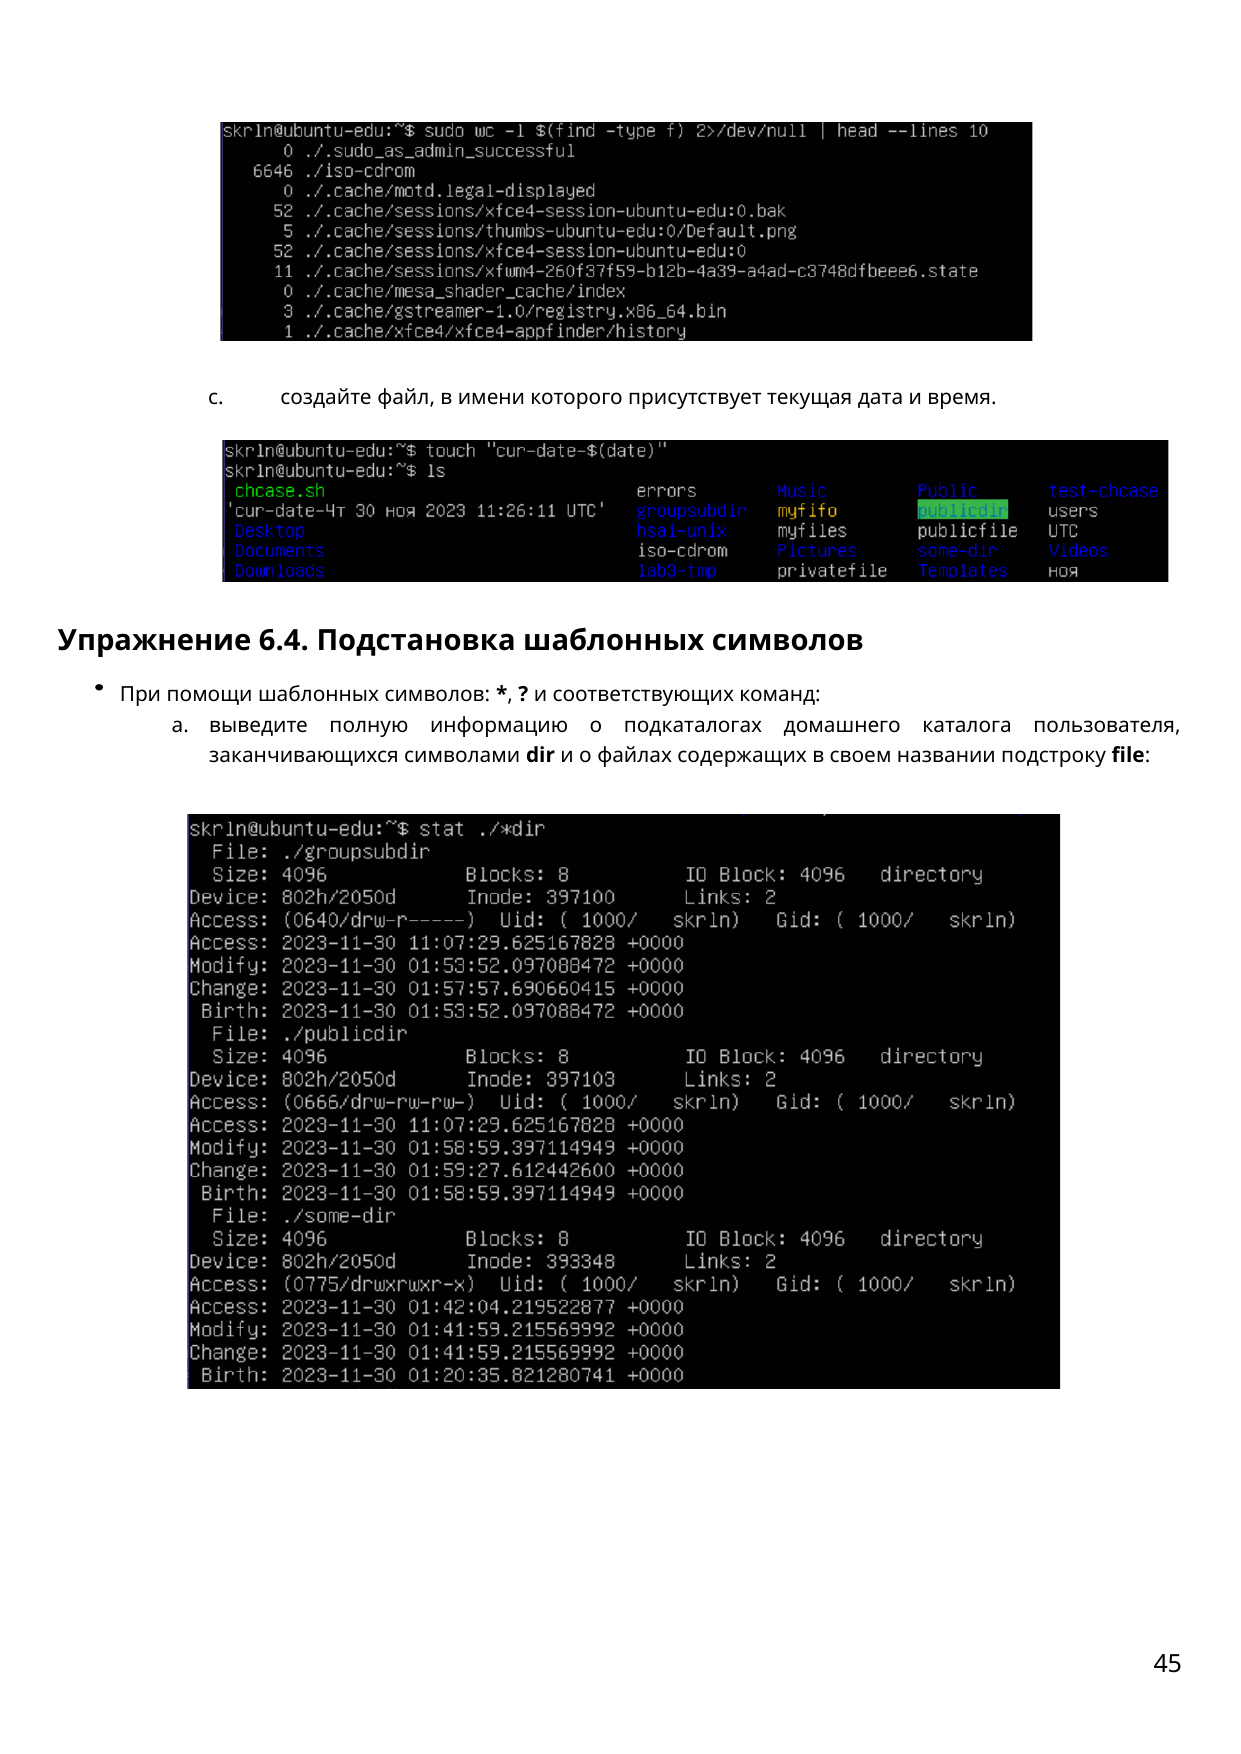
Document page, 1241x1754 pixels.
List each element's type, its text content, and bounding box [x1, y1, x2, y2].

text При помощи шаблонных символов: *, ? и соответствующих команд: [95, 675, 1182, 707]
list создайте файл, в имени которого присутствует текущая дата и время. [208, 382, 1182, 411]
picture [94, 675, 114, 696]
picture [220, 122, 1033, 341]
subtitle Упражнение 6.4. Подстановка шаблонных символов [57, 619, 1188, 659]
picture [222, 440, 1169, 582]
picture [187, 814, 1061, 1389]
list выведите полную информацию о подкаталогах домашнего каталога пользователя, заканчивающихся символами dir и о файлах содержащих в своем названии подстроку file: [171, 710, 1182, 768]
